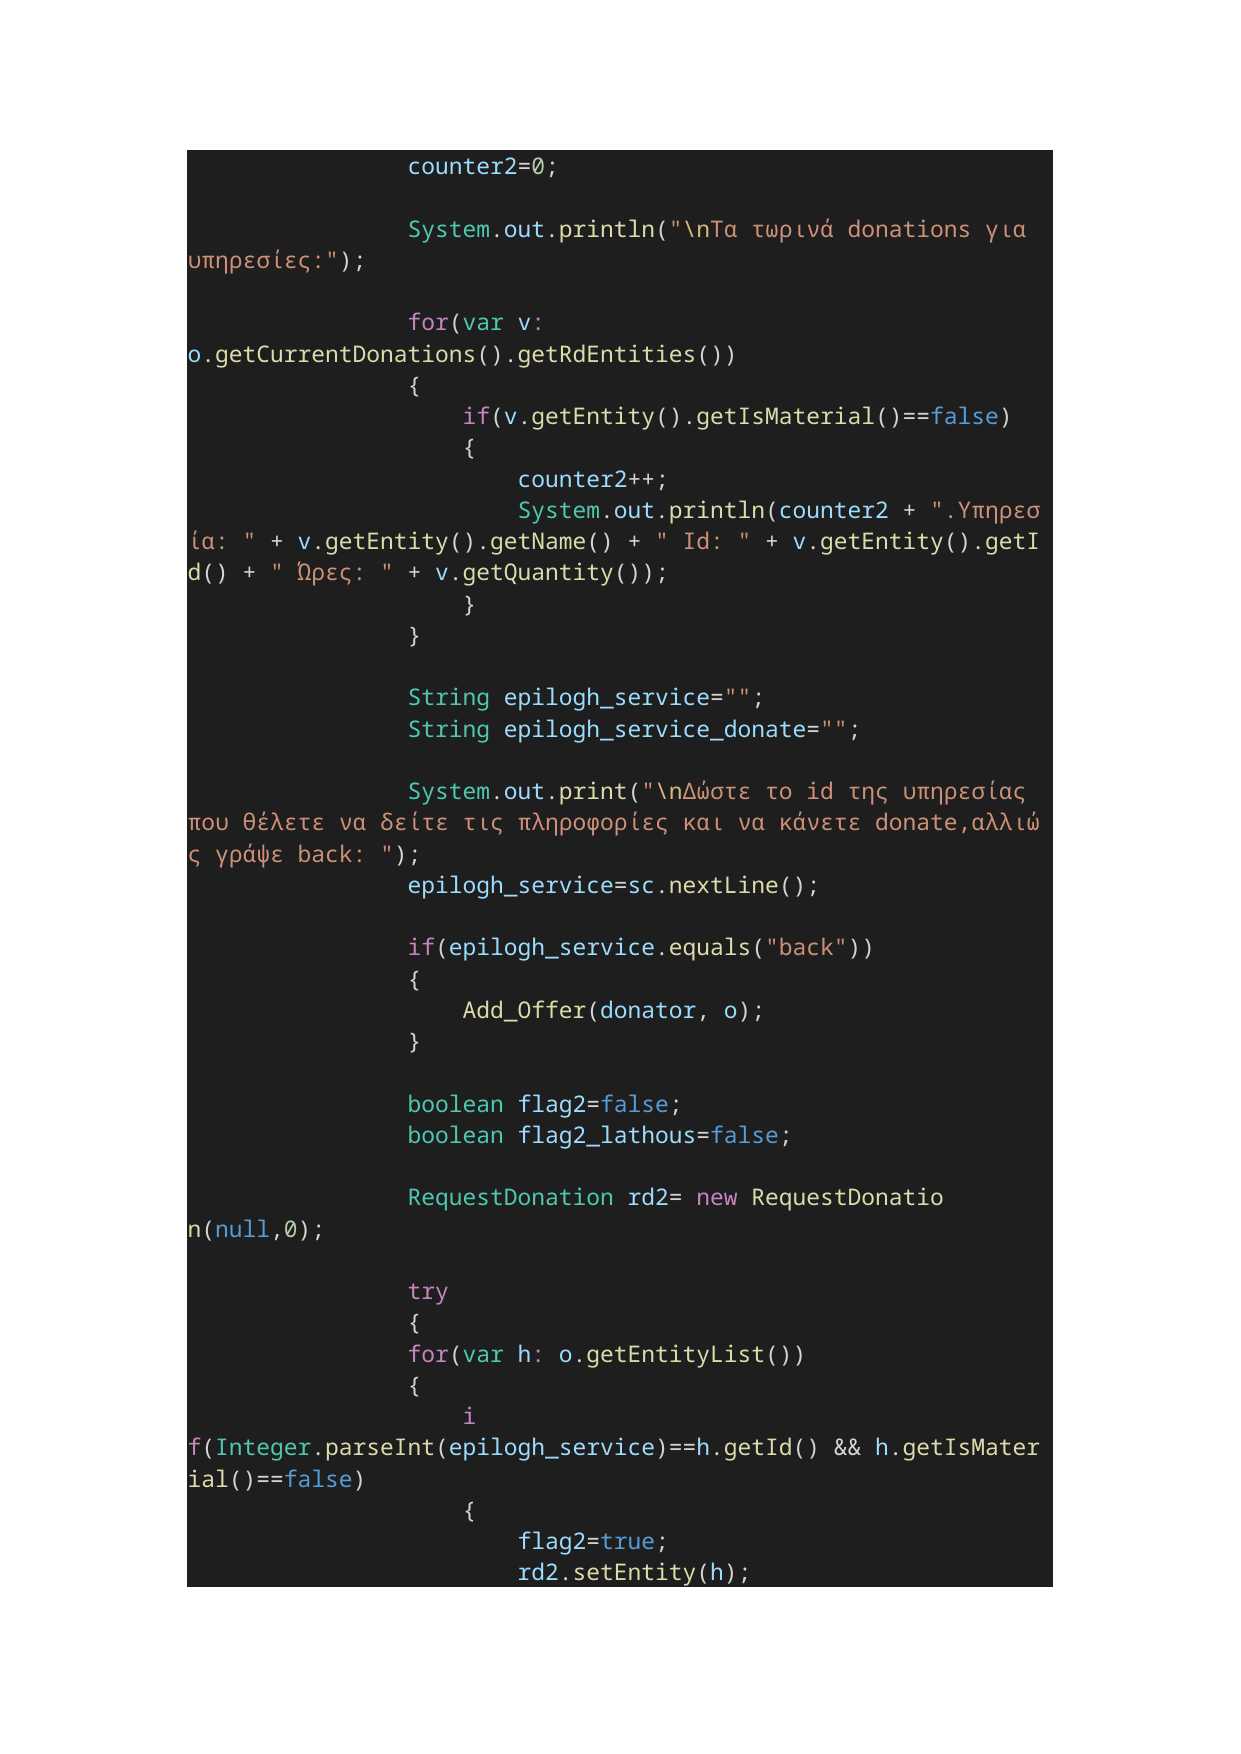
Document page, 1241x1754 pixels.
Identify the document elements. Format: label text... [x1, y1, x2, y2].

text counter2++; [187, 462, 1053, 494]
text System.out.println(counter2 + ".Υπηρεσία: " + v.getEntity().getName() + " Id: " + v.getEntity().getId() + " Ώρες: " + v.getQuantity()); [187, 494, 1053, 587]
text } [187, 1025, 1053, 1056]
text { [187, 1494, 1053, 1525]
text if(v.getEntity().getIsMaterial()==false) [187, 400, 1053, 431]
text { [187, 431, 1053, 462]
text for(var h: o.getEntityList()) [187, 1337, 1053, 1369]
text RequestDonation rd2= new RequestDonation(null,0); [187, 1181, 1053, 1244]
text Add_Offer(donator, o); [187, 994, 1053, 1025]
text try [187, 1275, 1053, 1306]
text String epilogh_service_donate=""; [187, 712, 1053, 744]
text { [187, 1369, 1053, 1400]
text if(Integer.parseInt(epilogh_service)==h.getId() && h.getIsMaterial()==false) [187, 1400, 1053, 1494]
text } [187, 619, 1053, 650]
text epilogh_service=sc.nextLine(); [187, 869, 1053, 900]
text System.out.print("\nΔώστε το id της υπηρεσίας που θέλετε να δείτε τις πληροφορίες και να κάνετε donate,αλλιώς γράψε back: "); [187, 775, 1053, 869]
text counter2=0; [187, 150, 1053, 181]
text boolean flag2=false; [187, 1087, 1053, 1119]
text { [187, 1306, 1053, 1337]
text if(epilogh_service.equals("back")) [187, 931, 1053, 962]
text flag2=true; [187, 1525, 1053, 1556]
text String epilogh_service=""; [187, 681, 1053, 712]
text boolean flag2_lathous=false; [187, 1119, 1053, 1150]
text { [187, 369, 1053, 400]
text { [187, 962, 1053, 994]
text } [187, 587, 1053, 619]
text rd2.setEntity(h); [187, 1556, 1053, 1587]
text for(var v: o.getCurrentDonations().getRdEntities()) [187, 306, 1053, 369]
text System.out.println("\nΤα τωρινά donations για υπηρεσίες:"); [187, 212, 1053, 275]
